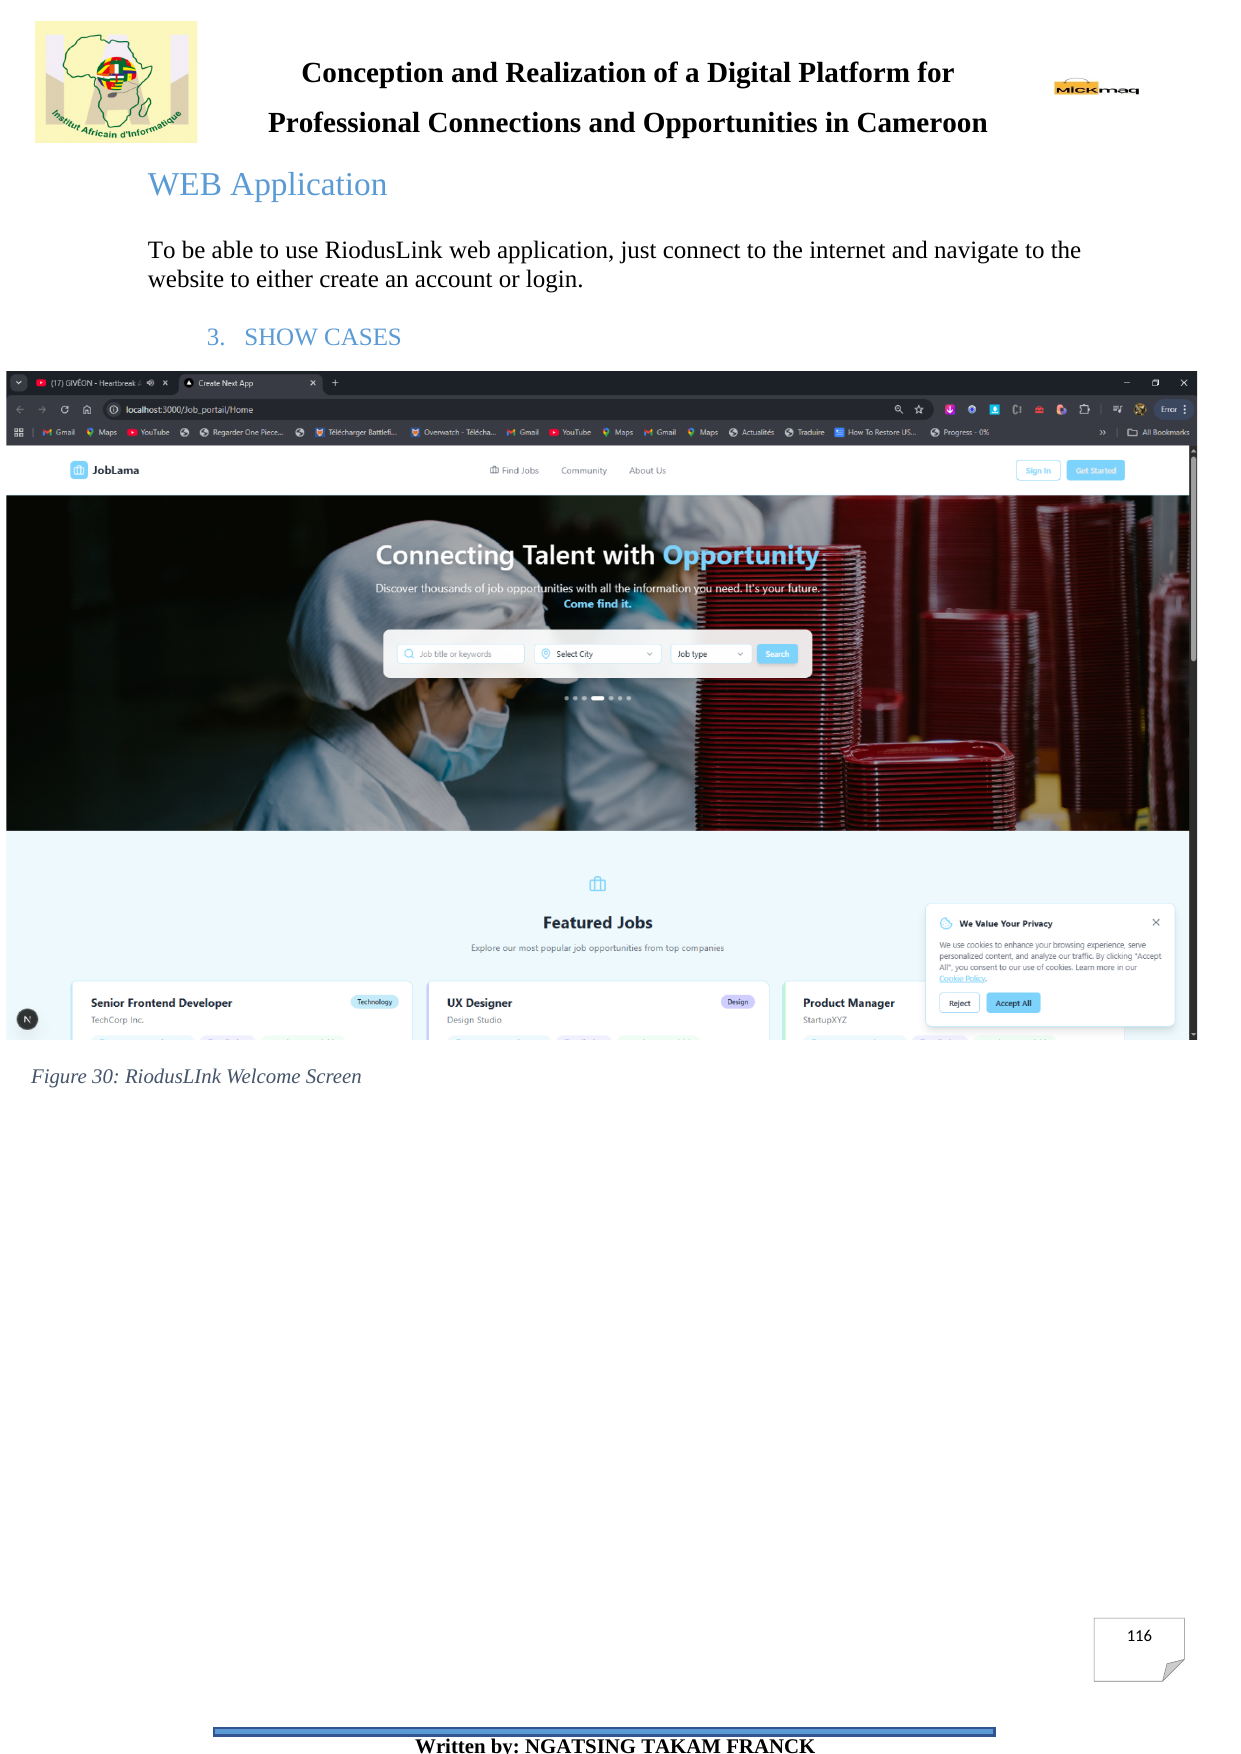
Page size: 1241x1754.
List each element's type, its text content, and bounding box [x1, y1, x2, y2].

picture [35, 21, 198, 143]
text To be able to use RiodusLink web application, just connect to the internet and navigate to the website to either create an account or login. [148, 235, 1093, 293]
picture [6, 371, 1198, 1040]
text WEB Application [148, 148, 1093, 203]
list SHOW CASES [207, 322, 1093, 351]
picture [1047, 73, 1143, 103]
